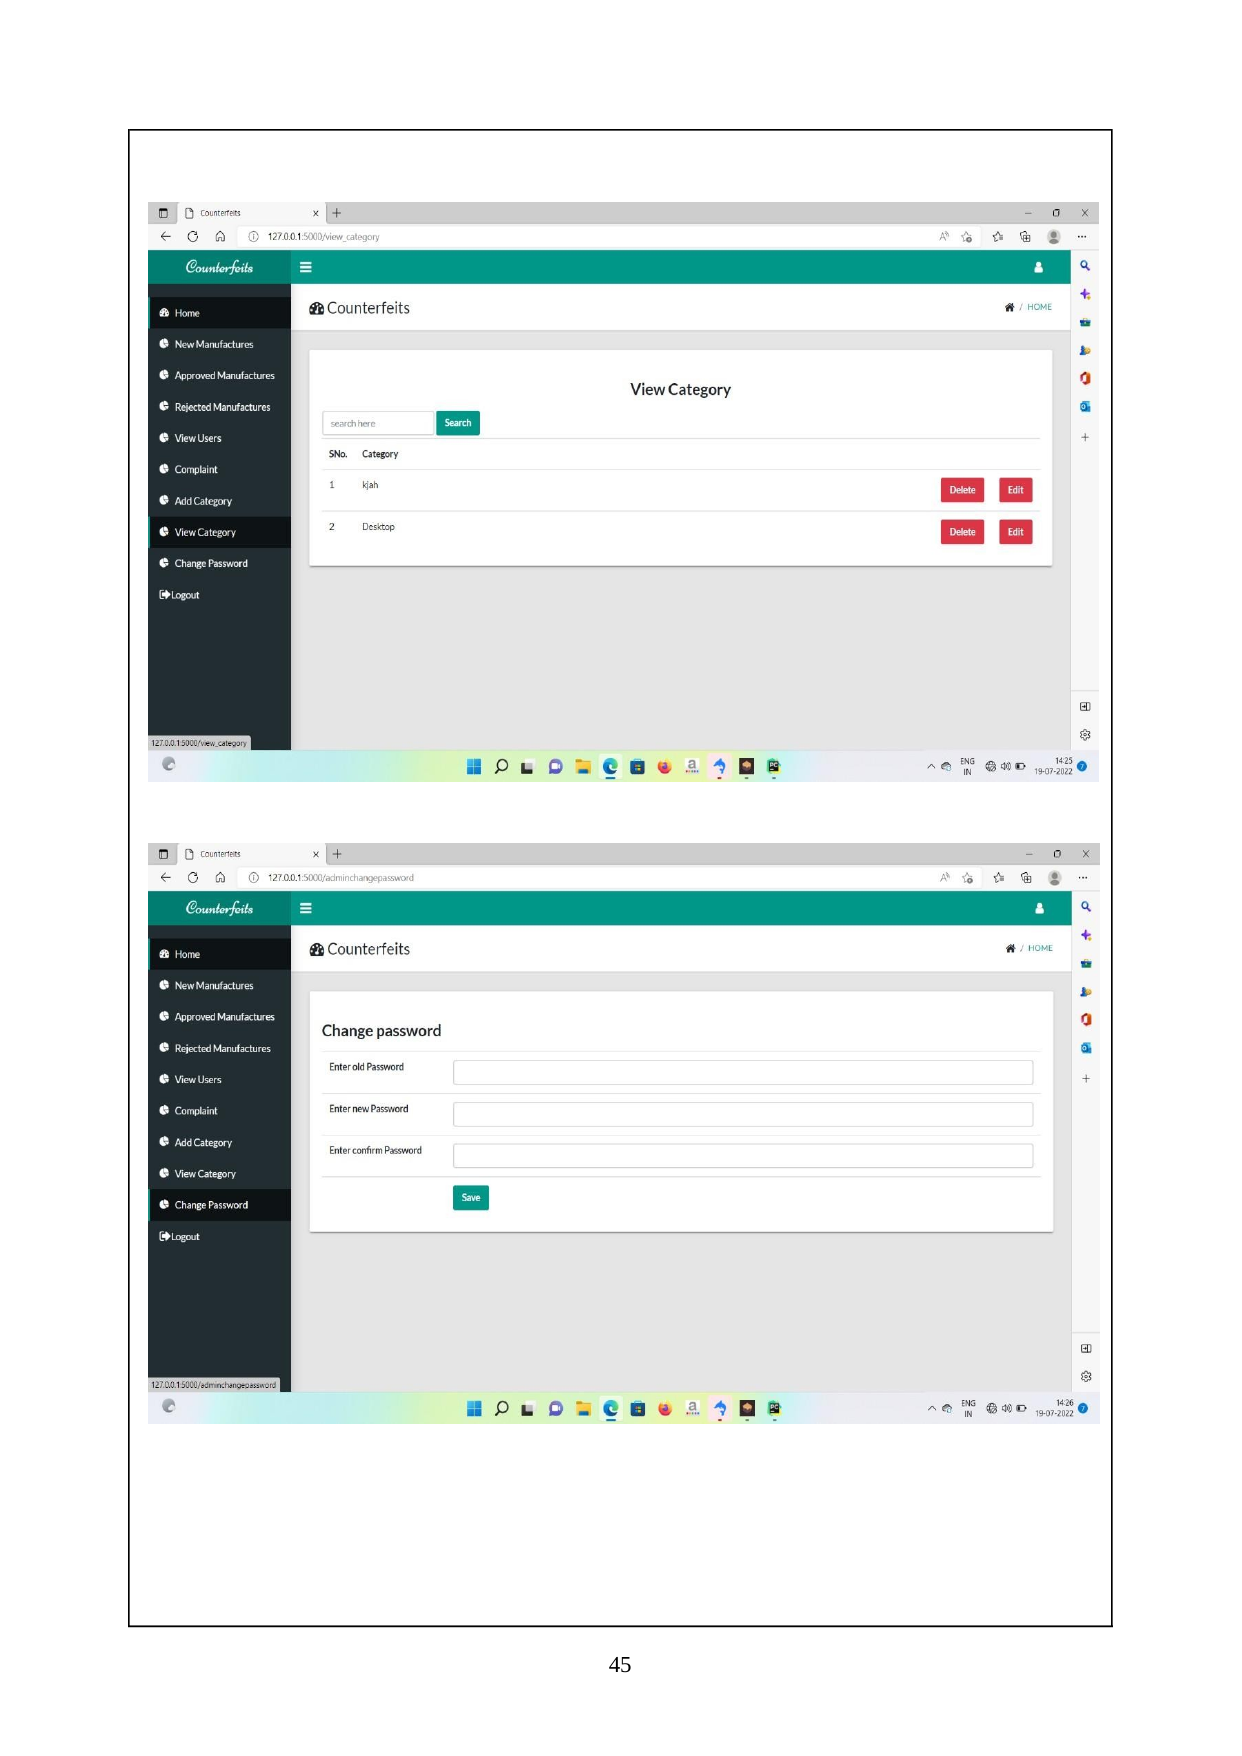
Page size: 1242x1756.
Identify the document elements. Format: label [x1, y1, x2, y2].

picture [148, 843, 1100, 1424]
picture [148, 202, 1099, 782]
